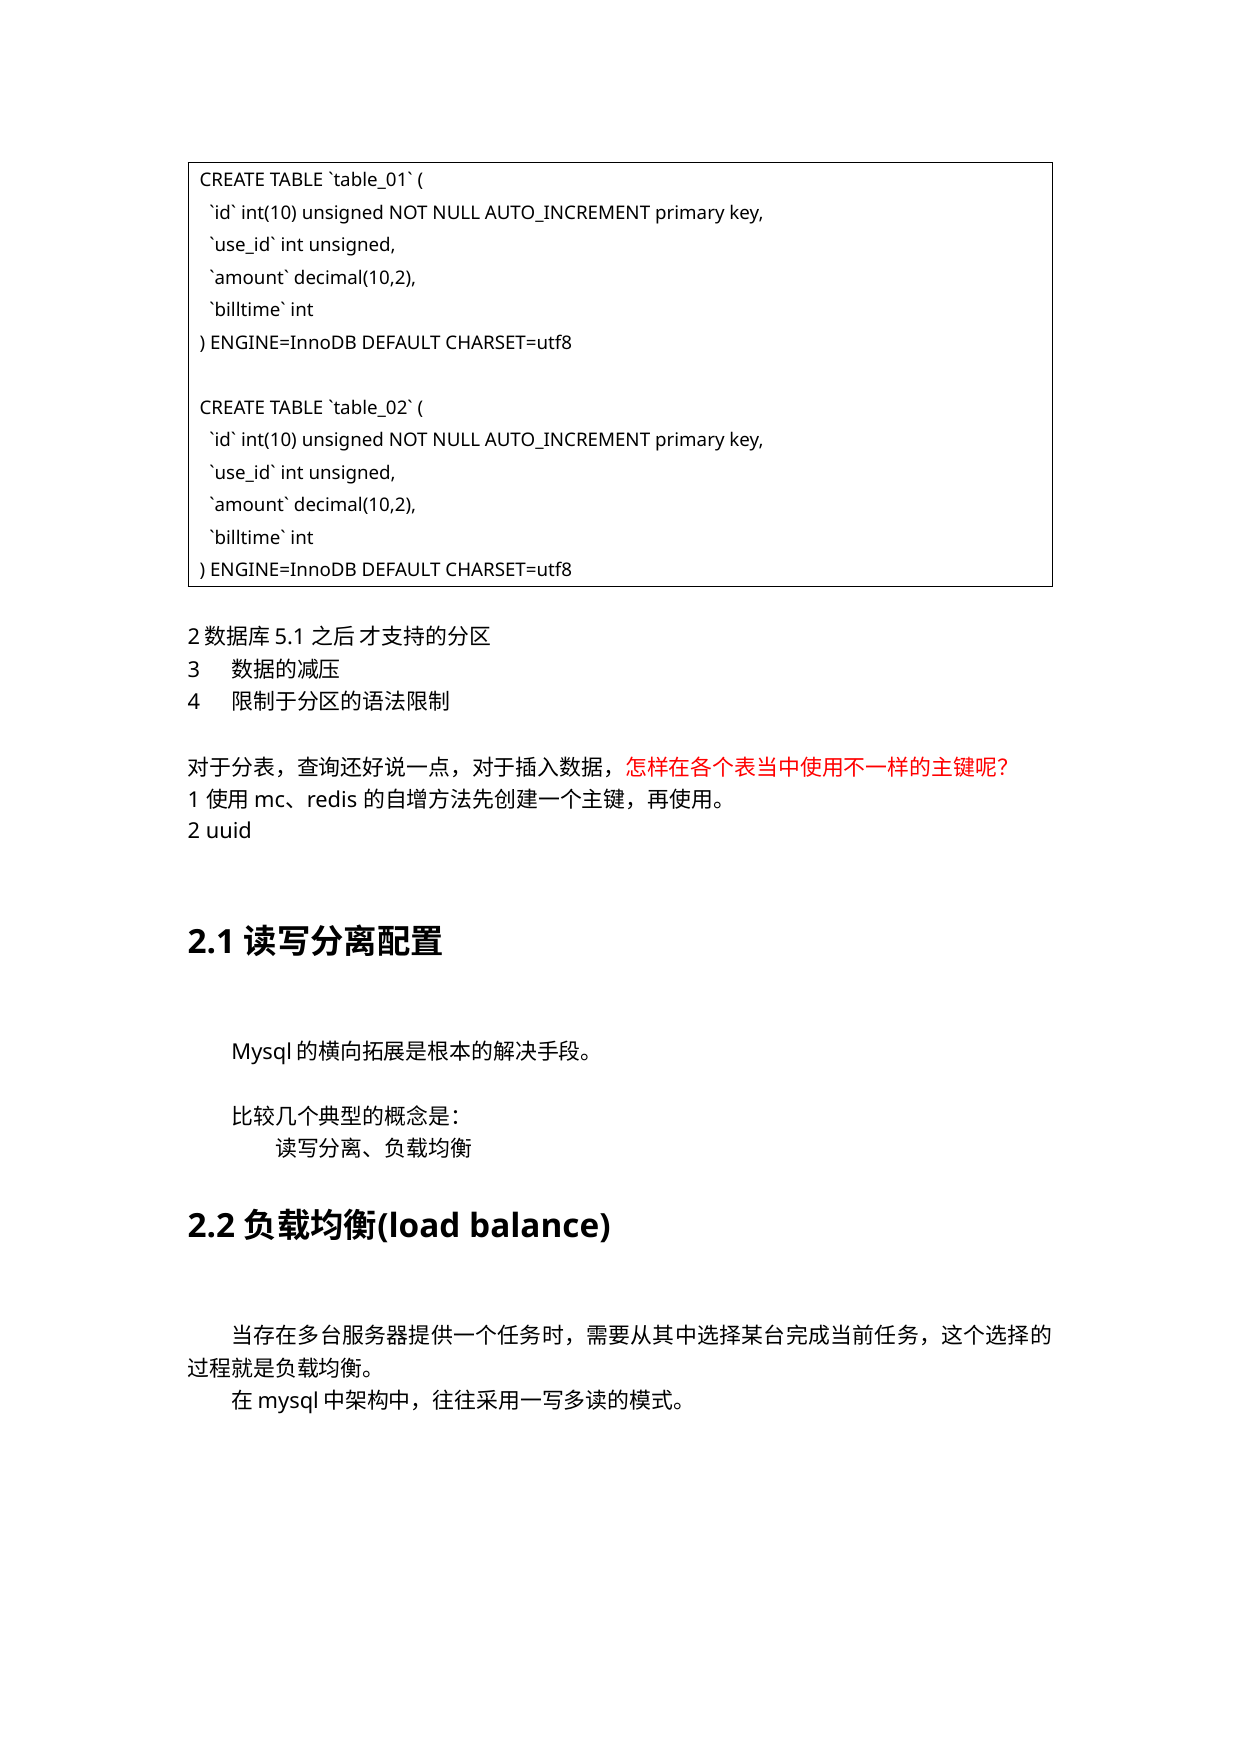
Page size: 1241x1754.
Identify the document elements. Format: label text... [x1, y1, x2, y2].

text 2数据库5.1 之后 才支持的分区 [187, 619, 1053, 652]
text Mysql的横向拓展是根本的解决手段。 [187, 1033, 1053, 1066]
text 当存在多台服务器提供一个任务时，需要从其中选择某台完成当前任务，这个选择的过程就是负载均衡。 [187, 1318, 1053, 1383]
table_header CREATE TABLE `table_01` ( `id` int(10) unsigned NOT NULL AUTO_INCREMENT primary key, `use_id` int unsigned, `amount` decimal(10,2), `billtime` int ) ENGINE=InnoDB DEFAULT CHARSET=utf8 CREATE TABLE `table_02` ( `id` int(10) unsigned NOT NULL AUTO_INCREMENT primary key, `use_id` int unsigned, `amount` decimal(10,2), `billtime` int ) ENGINE=InnoDB DEFAULT CHARSET=utf8 [189, 163, 1052, 586]
text 2 uuid [187, 814, 1053, 847]
list 数据的减压 [187, 652, 1053, 684]
subtitle 2.1 读写分离配置 [187, 906, 1053, 971]
subtitle 2.2 负载均衡(load balance) [187, 1191, 1053, 1256]
text 对于分表，查询还好说一点，对于插入数据，怎样在各个表当中使用不一样的主键呢？ [187, 749, 1053, 782]
text 在mysql中架构中，往往采用一写多读的模式。 [187, 1383, 1053, 1416]
text 1 使用mc、redis 的自增方法先创建一个主键，再使用。 [187, 782, 1053, 814]
text 比较几个典型的概念是： [187, 1098, 1053, 1131]
list 限制于分区的语法限制 [187, 684, 1053, 717]
text 读写分离、负载均衡 [187, 1131, 1053, 1163]
